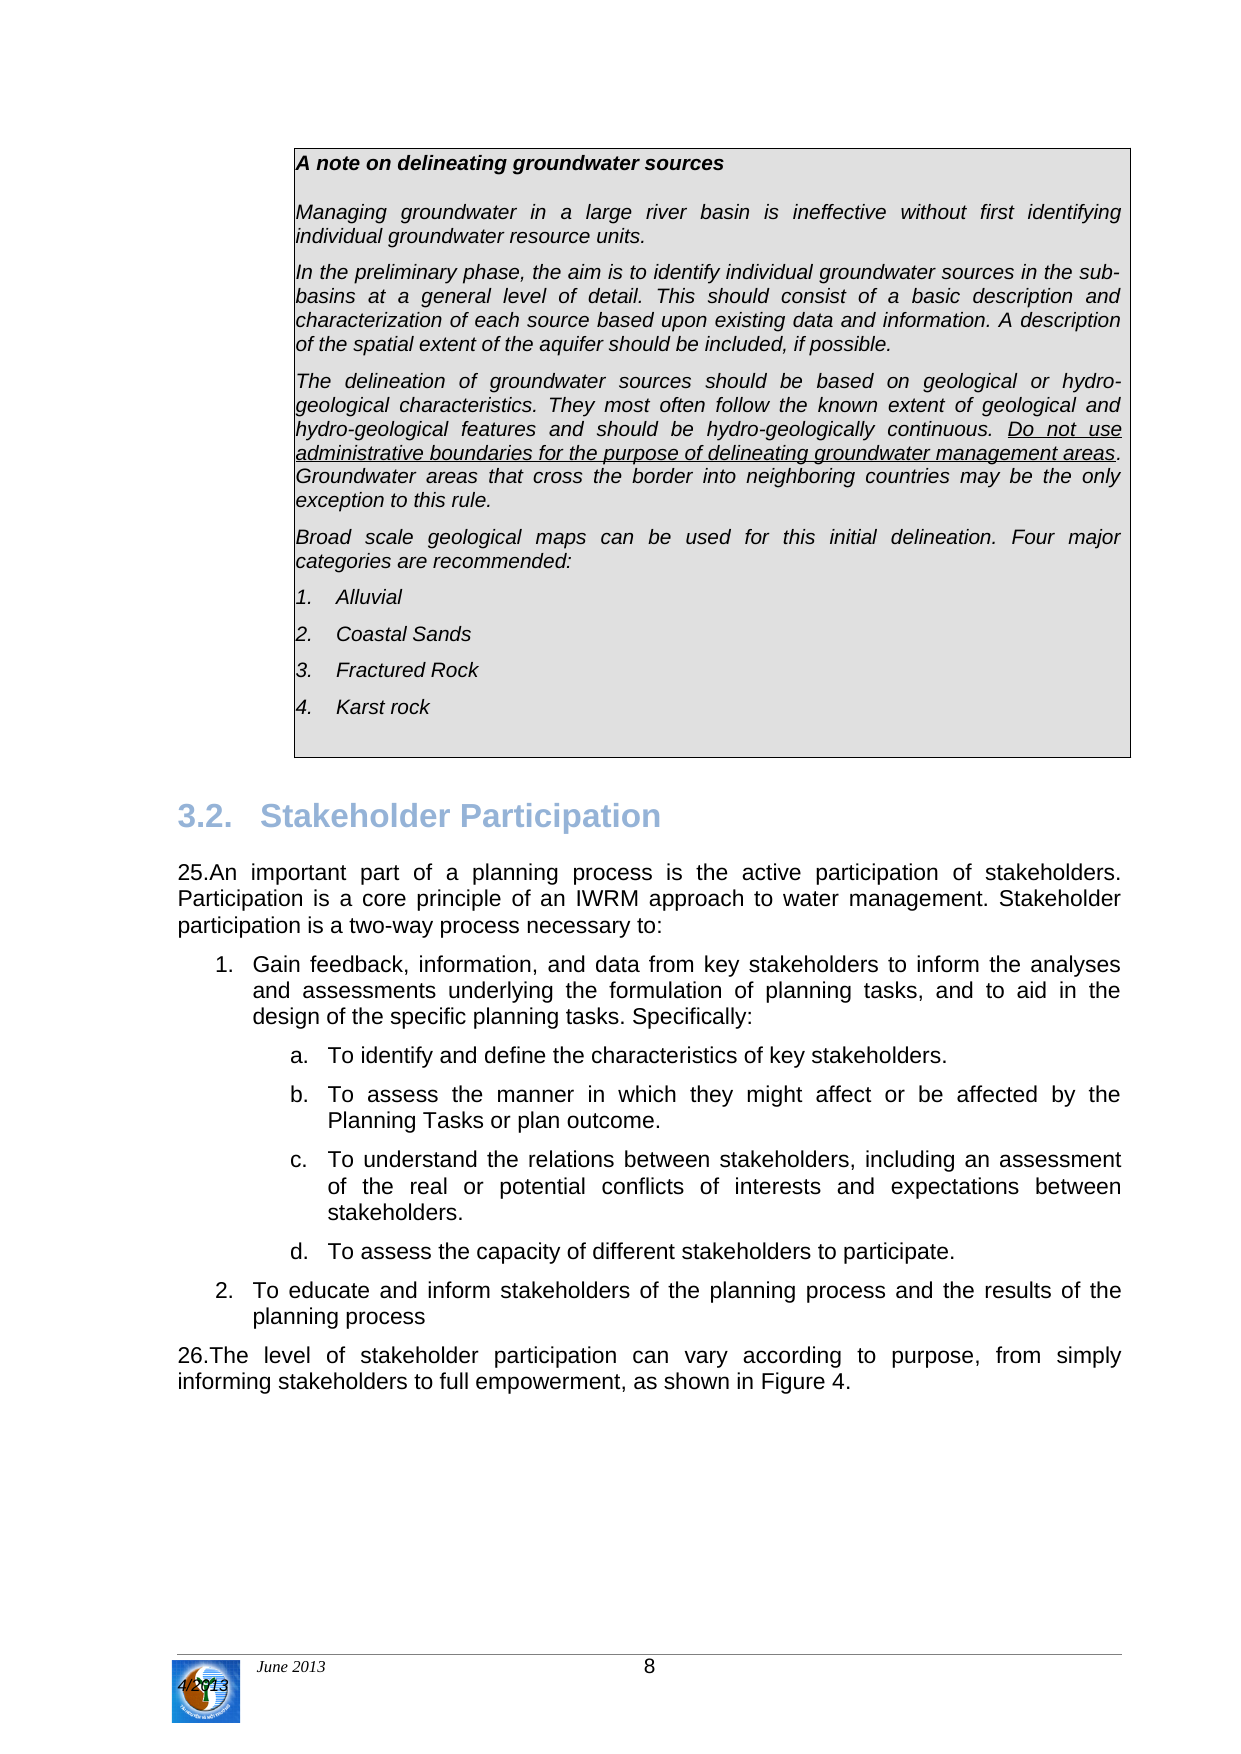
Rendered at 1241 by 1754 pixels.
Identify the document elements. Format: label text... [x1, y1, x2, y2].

list To understand the relations between stakeholders, including an assessment of the real or potential conflicts of interests and expectations between stakeholders. [290, 1146, 1122, 1225]
list To educate and inform stakeholders of the planning process and the results of the planning process [215, 1277, 1122, 1329]
list Gain feedback, information, and data from key stakeholders to inform the analyses and assessments underlying the formulation of planning tasks, and to aid in the design of the specific planning tasks. Specifically: [215, 951, 1122, 1030]
text 3. Fractured Rock [295, 655, 1130, 682]
text 1. Alluvial [295, 582, 1130, 609]
list To identify and define the characteristics of key stakeholders. [290, 1042, 1122, 1068]
text Managing groundwater in a large river basin is ineffective without first identifying individual groundwater resource units. [295, 197, 1130, 248]
text A note on delineating groundwater sources [295, 149, 1130, 175]
list To assess the manner in which they might affect or be affected by the Planning Tasks or plan outcome. [290, 1081, 1122, 1134]
list To assess the capacity of different stakeholders to participate. [290, 1238, 1122, 1264]
subtitle Stakeholder Participation [177, 796, 1122, 834]
text Broad scale geological maps can be used for this initial delineation. Four major categories are recommended: [295, 522, 1130, 573]
text The delineation of groundwater sources should be based on geological or hydro-geological characteristics. They most often follow the known extent of geological and hydro-geological features and should be hydro-geologically continuous. Do not use administrative boundaries for the purpose of delineating groundwater management areas. Groundwater areas that cross the border into neighboring countries may be the only exception to this rule. [295, 365, 1130, 512]
text In the preliminary phase, the aim is to identify individual groundwater sources in the sub-basins at a general level of detail. This should consist of a basic description and characterization of each source based upon existing data and information. A description of the spatial extent of the aquifer should be included, if possible. [295, 257, 1130, 356]
picture [171, 1660, 241, 1723]
text 4. Karst rock [295, 691, 1130, 718]
text An important part of a planning process is the active participation of stakeholders. Participation is a core principle of an IWRM approach to water management. Stakeholder participation is a two-way process necessary to: [177, 859, 1122, 938]
text 2. Coastal Sands [295, 618, 1130, 646]
text The level of stakeholder participation can vary according to purpose, from simply informing stakeholders to full empowerment, as shown in Figure 4. [177, 1342, 1122, 1394]
